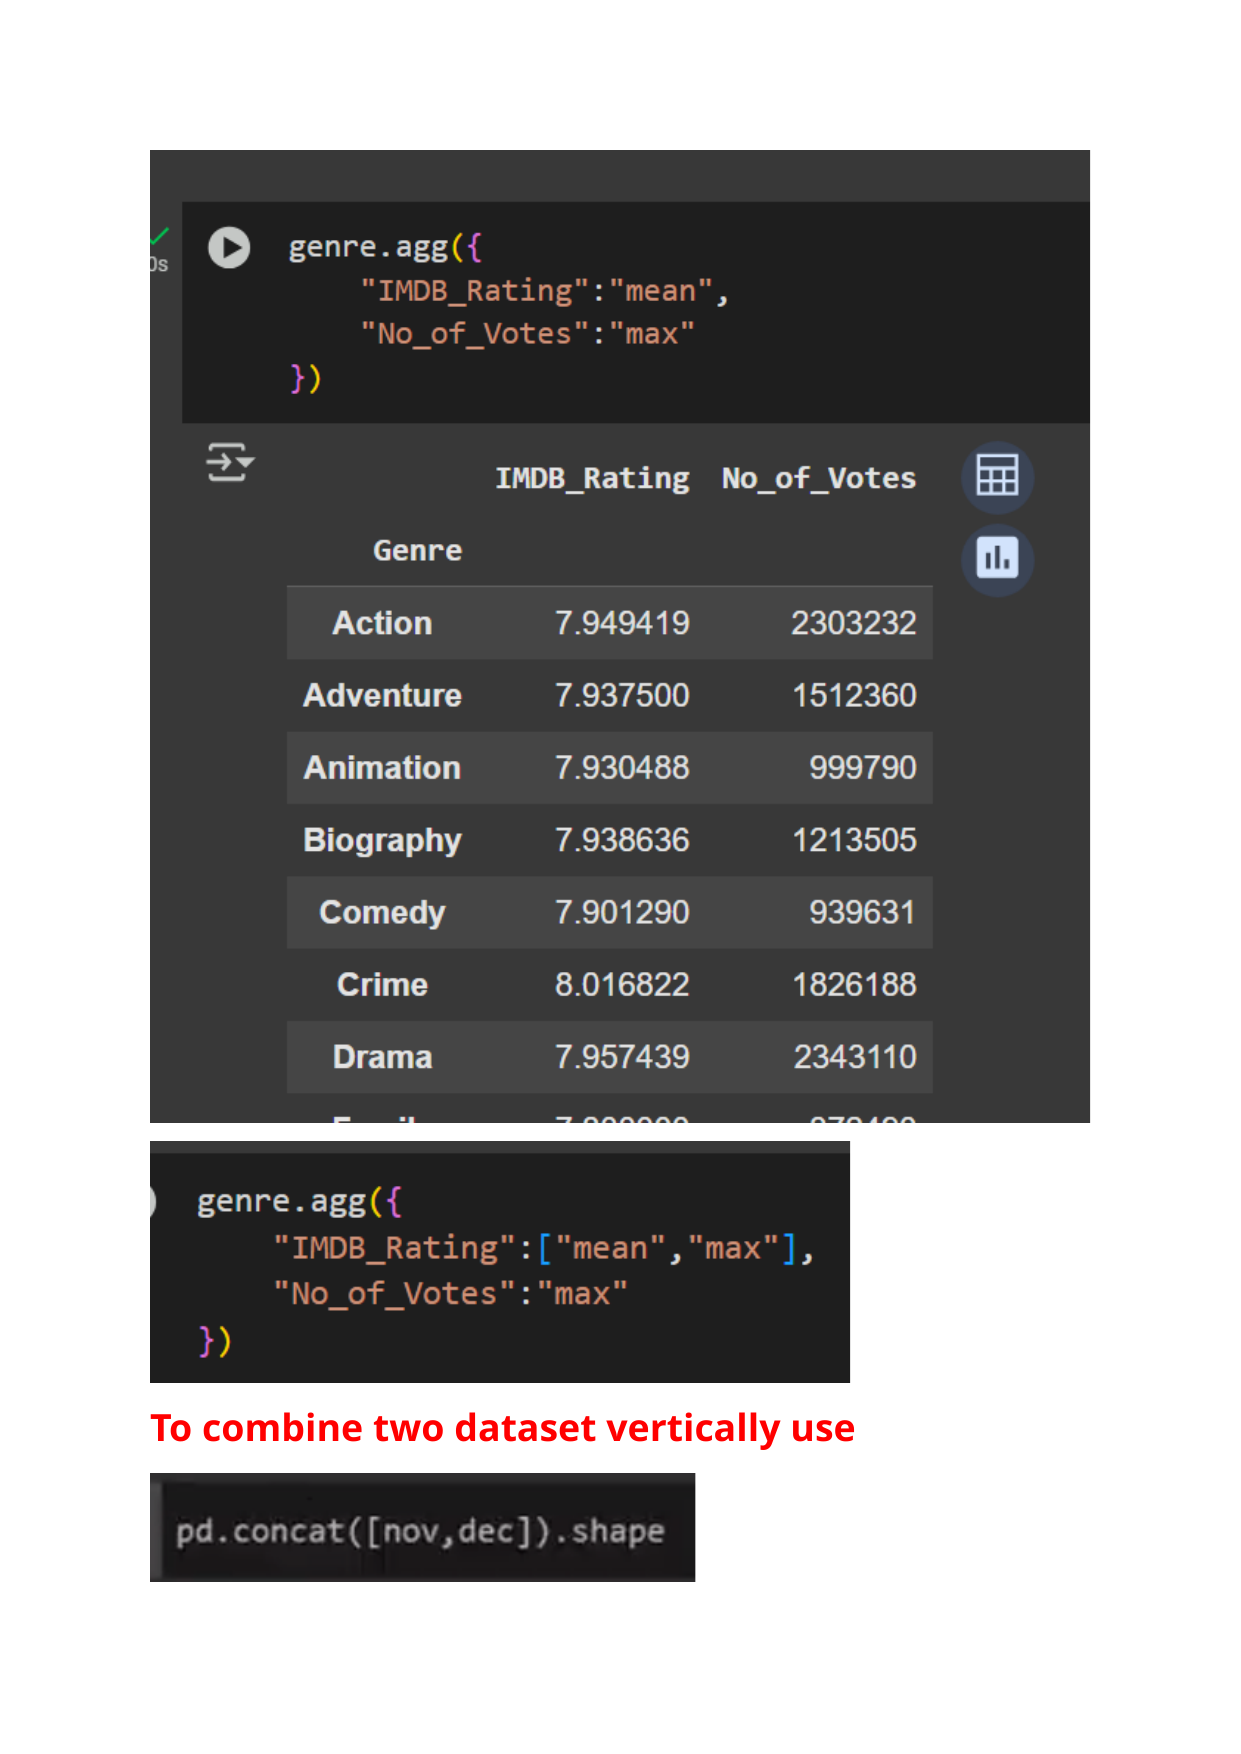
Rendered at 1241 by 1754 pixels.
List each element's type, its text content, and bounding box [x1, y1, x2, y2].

text To combine two dataset vertically use [150, 1402, 1090, 1453]
picture [150, 1141, 851, 1383]
picture [150, 150, 1091, 1123]
picture [150, 1473, 696, 1582]
